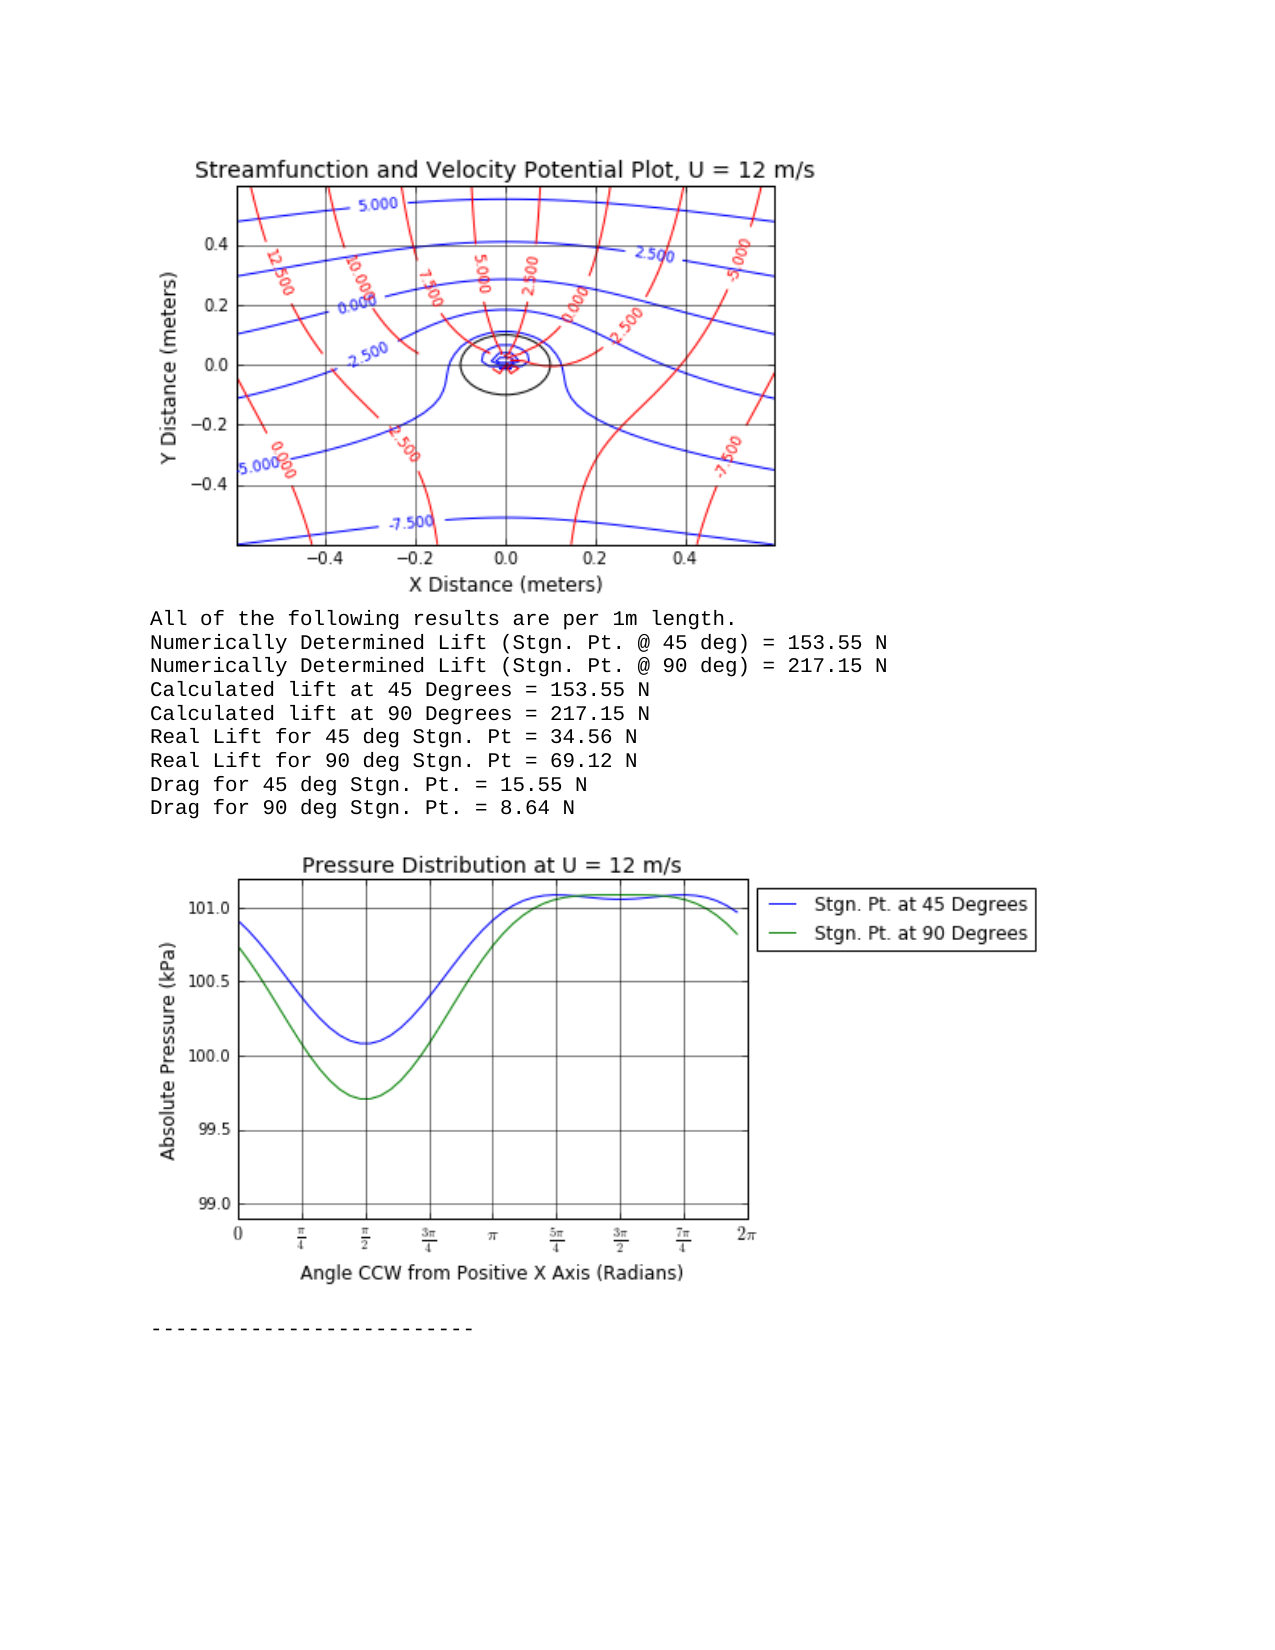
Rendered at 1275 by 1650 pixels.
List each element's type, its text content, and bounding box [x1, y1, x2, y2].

text All of the following results are per 1m length. [150, 608, 1125, 632]
text Numerically Determined Lift (Stgn. Pt. @ 45 deg) = 153.55 N [150, 632, 1125, 655]
text Calculated lift at 45 Degrees = 153.55 N [150, 679, 1125, 703]
text Real Lift for 45 deg Stgn. Pt = 34.56 N [150, 726, 1125, 750]
text Calculated lift at 90 Degrees = 217.15 N [150, 703, 1125, 726]
text Numerically Determined Lift (Stgn. Pt. @ 90 deg) = 217.15 N [150, 655, 1125, 679]
text Drag for 90 deg Stgn. Pt. = 8.64 N [150, 797, 1125, 821]
text -------------------------- [150, 1318, 1125, 1342]
text Real Lift for 90 deg Stgn. Pt = 69.12 N [150, 750, 1125, 773]
picture [150, 150, 826, 608]
text Drag for 45 deg Stgn. Pt. = 15.55 N [150, 773, 1125, 797]
picture [150, 844, 1046, 1295]
